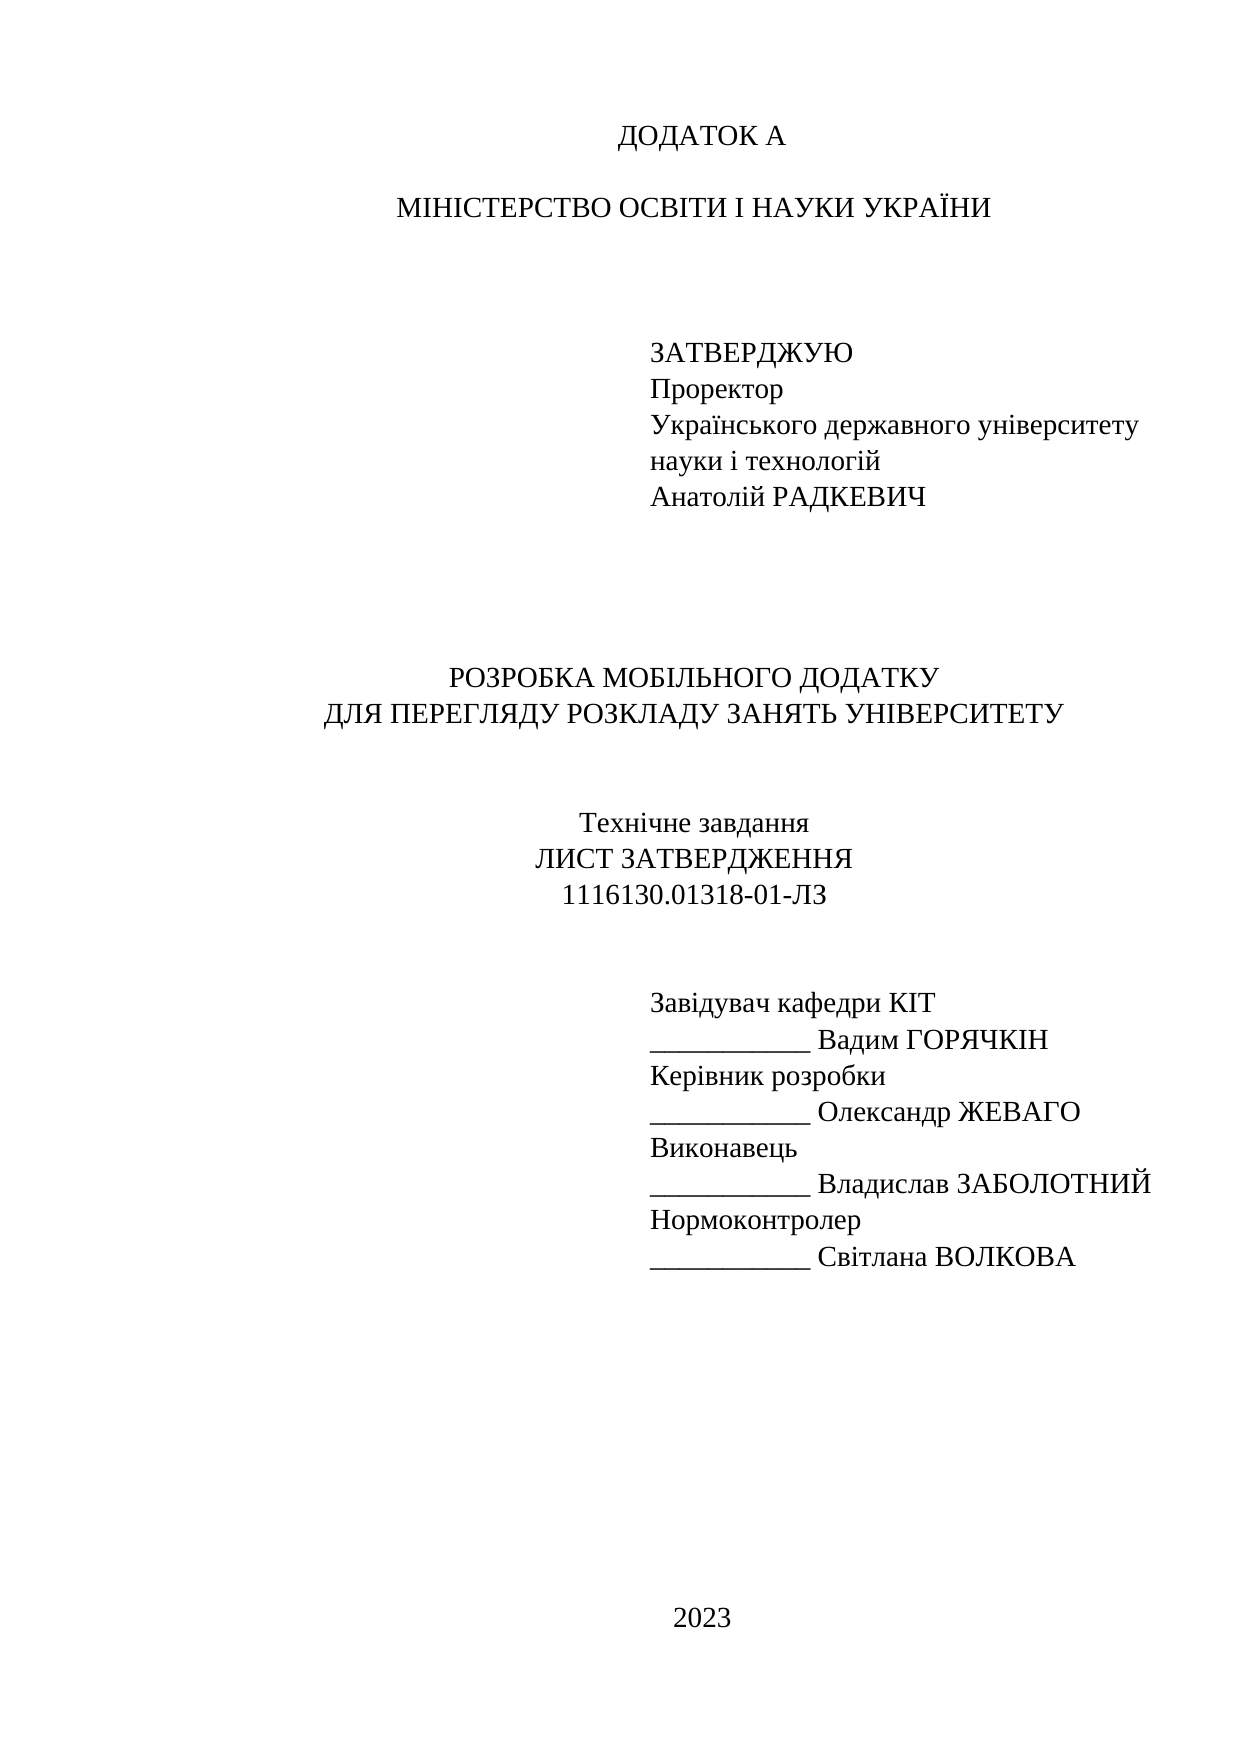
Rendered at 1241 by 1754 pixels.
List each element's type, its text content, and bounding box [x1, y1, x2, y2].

list Нормоконтролер [650, 1202, 1152, 1236]
list ДОДАТОК А [252, 118, 1152, 152]
list ЗАТВЕРДЖУЮ [650, 335, 1152, 368]
list 1116130.01318-01-ЛЗ [236, 877, 1152, 911]
list ДЛЯ ПЕРЕГЛЯДУ РОЗКЛАДУ ЗАНЯТЬ УНІВЕРСИТЕТУ [236, 696, 1152, 730]
list Завідувач кафедри КІТ [650, 986, 1152, 1019]
list Проректор [650, 371, 1152, 405]
list Виконавець [650, 1130, 1152, 1164]
list 2023 [252, 1600, 1152, 1634]
list Українського державного університету науки і технологій [650, 407, 1152, 477]
list Керівник розробки [650, 1058, 1152, 1091]
list ___________ Владислав ЗАБОЛОТНИЙ [650, 1166, 1152, 1200]
list ___________ Світлана ВОЛКОВА [650, 1239, 1152, 1272]
list Технічне завдання [236, 805, 1152, 838]
list Анатолій РАДКЕВИЧ [650, 479, 1152, 513]
list РОЗРОБКА МОБІЛЬНОГО ДОДАТКУ [236, 660, 1152, 694]
list ___________ Вадим ГОРЯЧКІН [650, 1022, 1152, 1055]
list МІНІСТЕРСТВО ОСВІТИ І НАУКИ УКРАЇНИ [236, 190, 1152, 224]
list ЛИСТ ЗАТВЕРДЖЕННЯ [236, 841, 1152, 874]
list ___________ Олександр ЖЕВАГО [650, 1094, 1152, 1128]
